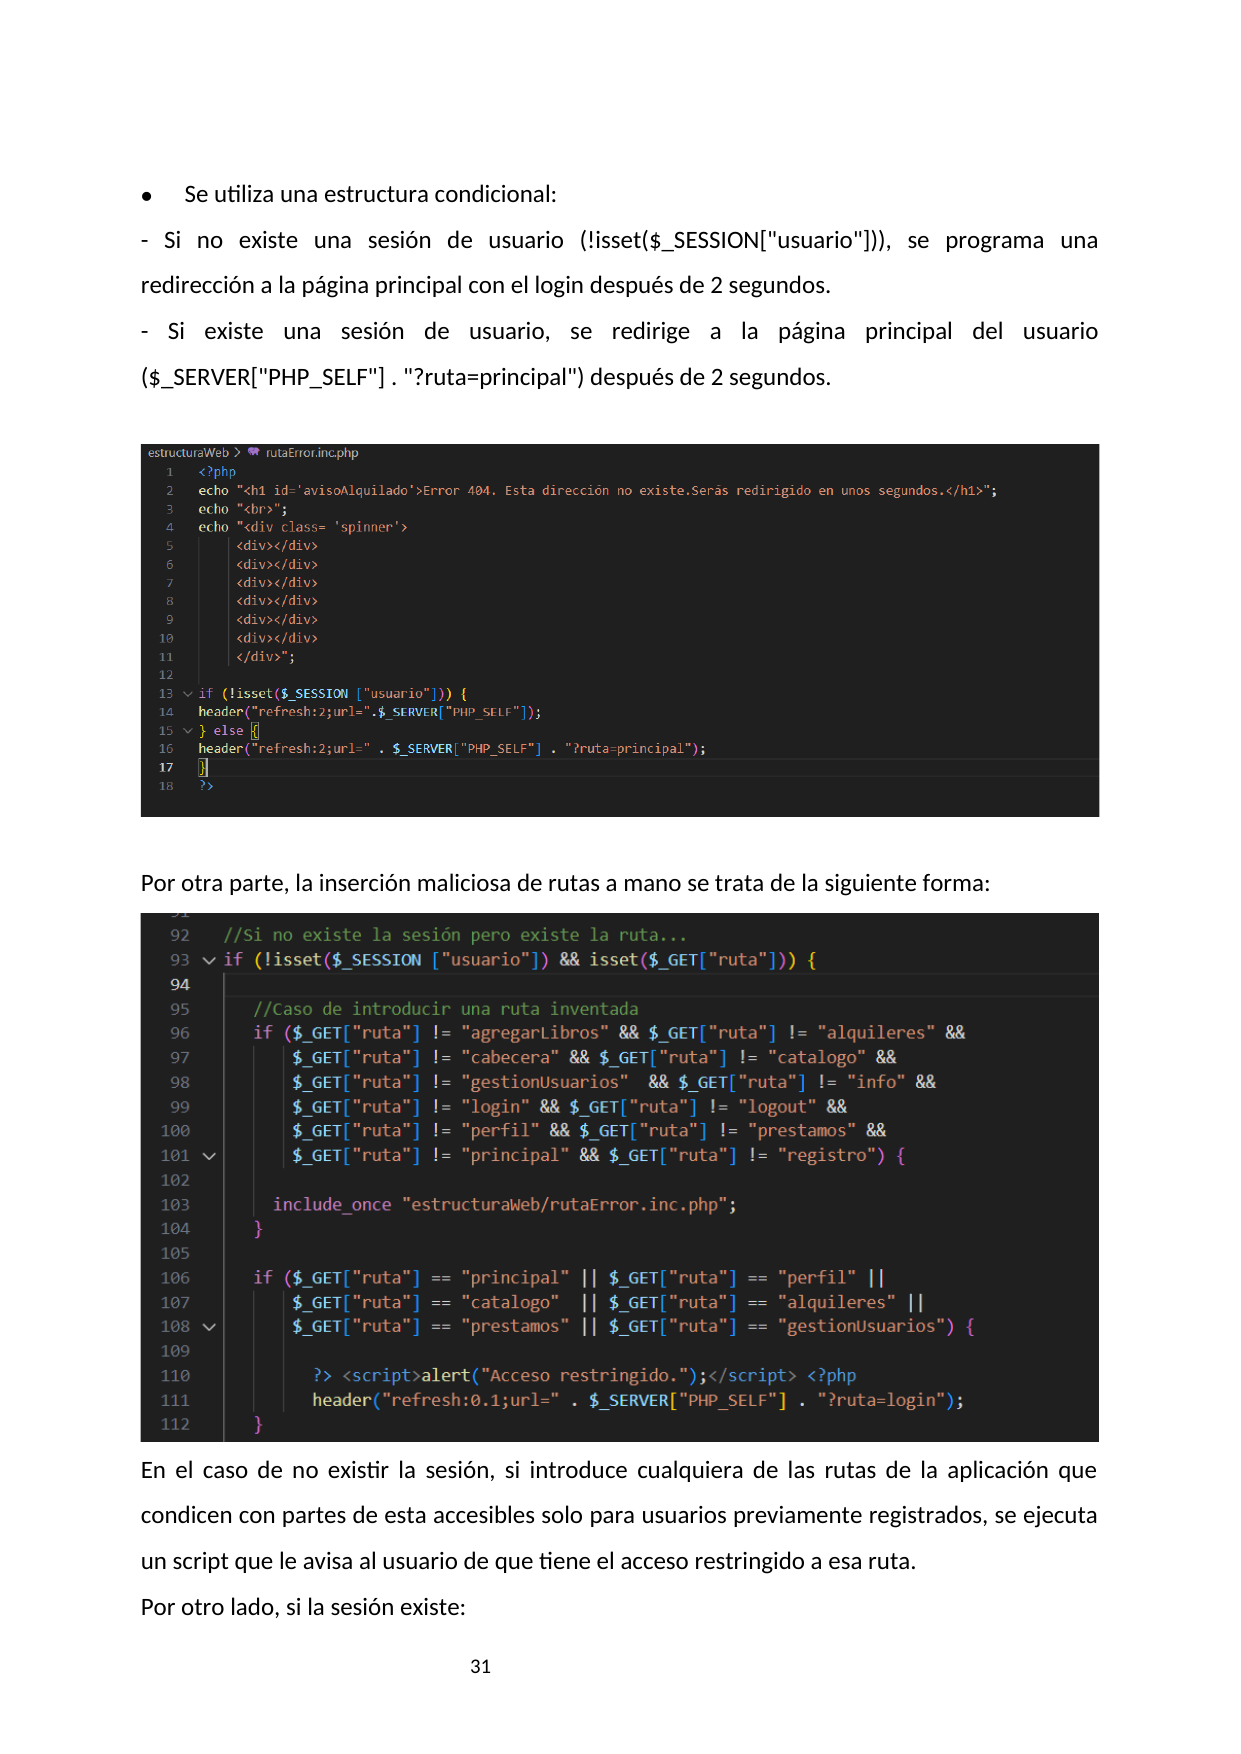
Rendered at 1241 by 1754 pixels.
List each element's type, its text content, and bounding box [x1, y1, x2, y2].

picture [140, 913, 1099, 1442]
picture [140, 444, 1100, 817]
list Se utiliza una estructura condicional: [141, 178, 1100, 208]
list Por otra parte, la inserción maliciosa de rutas a mano se trata de la siguiente forma: [141, 868, 1100, 898]
list Por otro lado, si la sesión existe: [141, 1591, 1100, 1622]
list En el caso de no existir la sesión, si introduce cualquiera de las rutas de la aplicación que condicen con partes de esta accesibles solo para usuarios previamente registrados, se ejecuta un script que le avisa al usuario de que tiene el acceso restringido a esa ruta. [141, 1454, 1100, 1576]
list - Si no existe una sesión de usuario (!isset($_SESSION["usuario"])), se programa una redirección a la página principal con el login después de 2 segundos. [141, 224, 1100, 300]
list - Si existe una sesión de usuario, se redirige a la página principal del usuario ($_SERVER["PHP_SELF"] . "?ruta=principal") después de 2 segundos. [141, 315, 1100, 391]
